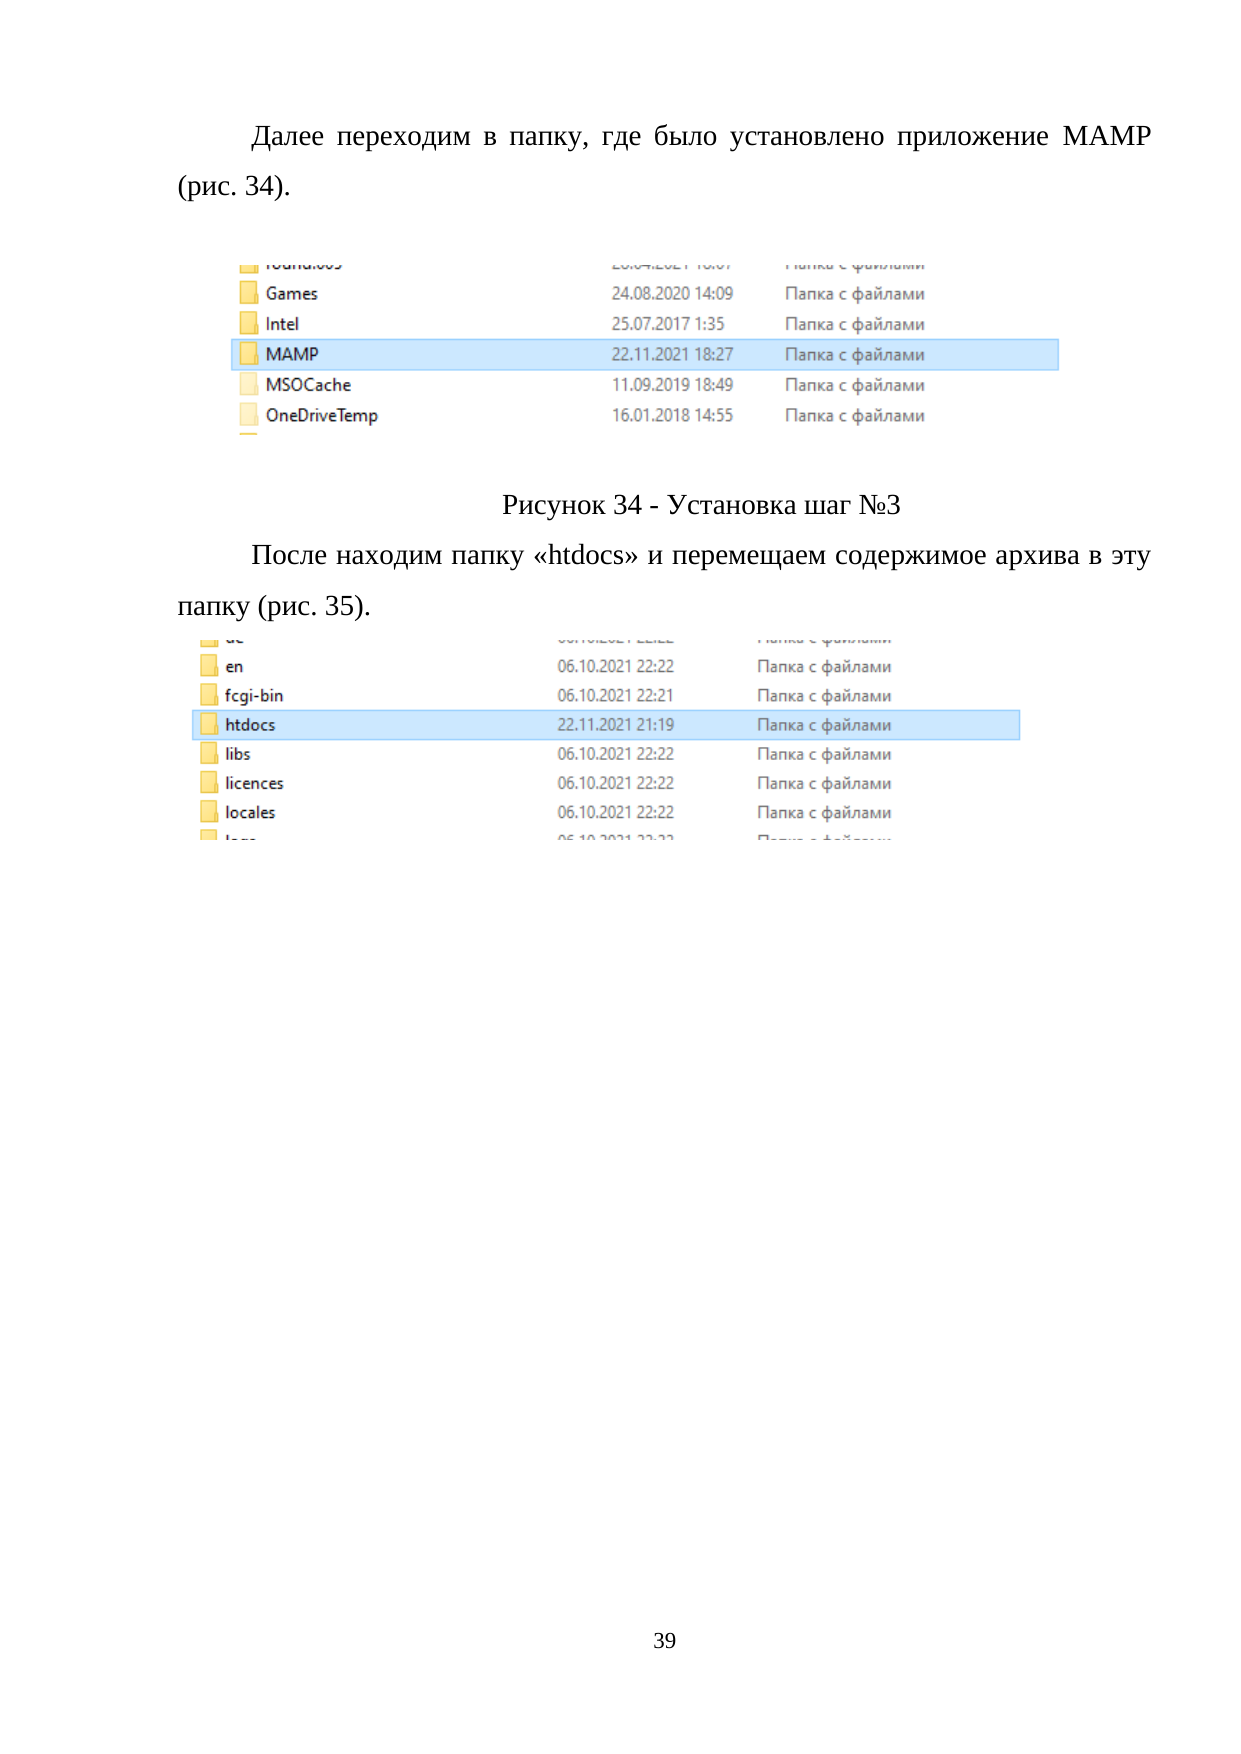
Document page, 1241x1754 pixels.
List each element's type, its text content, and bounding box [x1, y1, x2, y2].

picture [214, 265, 1185, 435]
text Далее переходим в папку, где было установлено приложение MAMP (рис. 34). [177, 118, 1152, 202]
text После находим папку «htdocs» и перемещаем содержимое архива в эту папку (рис. 35). [177, 537, 1152, 621]
picture [177, 640, 1148, 840]
